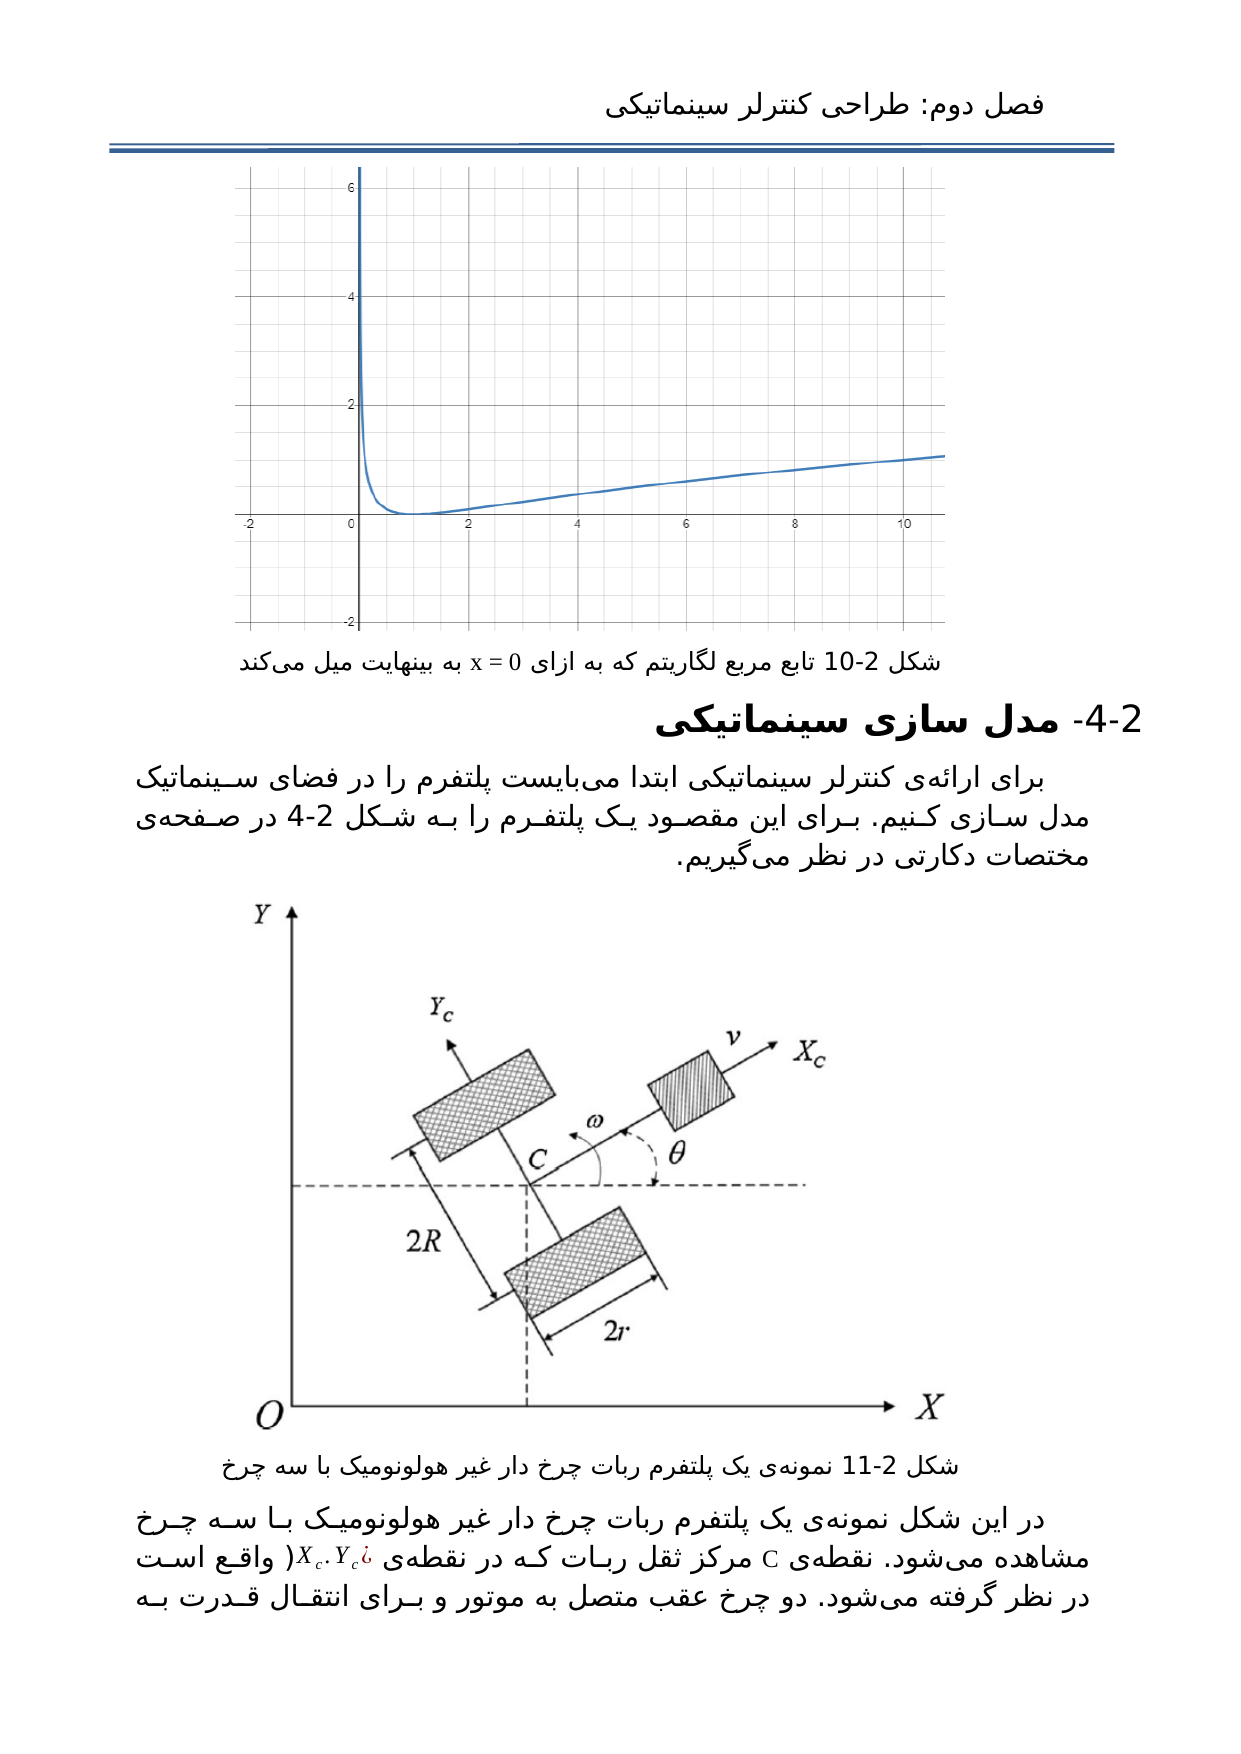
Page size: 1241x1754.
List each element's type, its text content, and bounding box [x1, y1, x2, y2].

subtitle مدل سازی سینماتیکی [135, 697, 1060, 741]
text برای ارائه‌ی کنترلر سینماتیکی ابتدا می‌بایست پلتفرم را در فضای سینماتیک مدل سازی کنیم. برای این مقصود یک پلتفرم را به شکل 2-4 در صفحه‌ی مختصات دکارتی در نظر می‌گیریم. [135, 760, 1090, 872]
picture [190, 889, 990, 1435]
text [135, 1502, 1090, 1613]
picture [235, 167, 945, 631]
